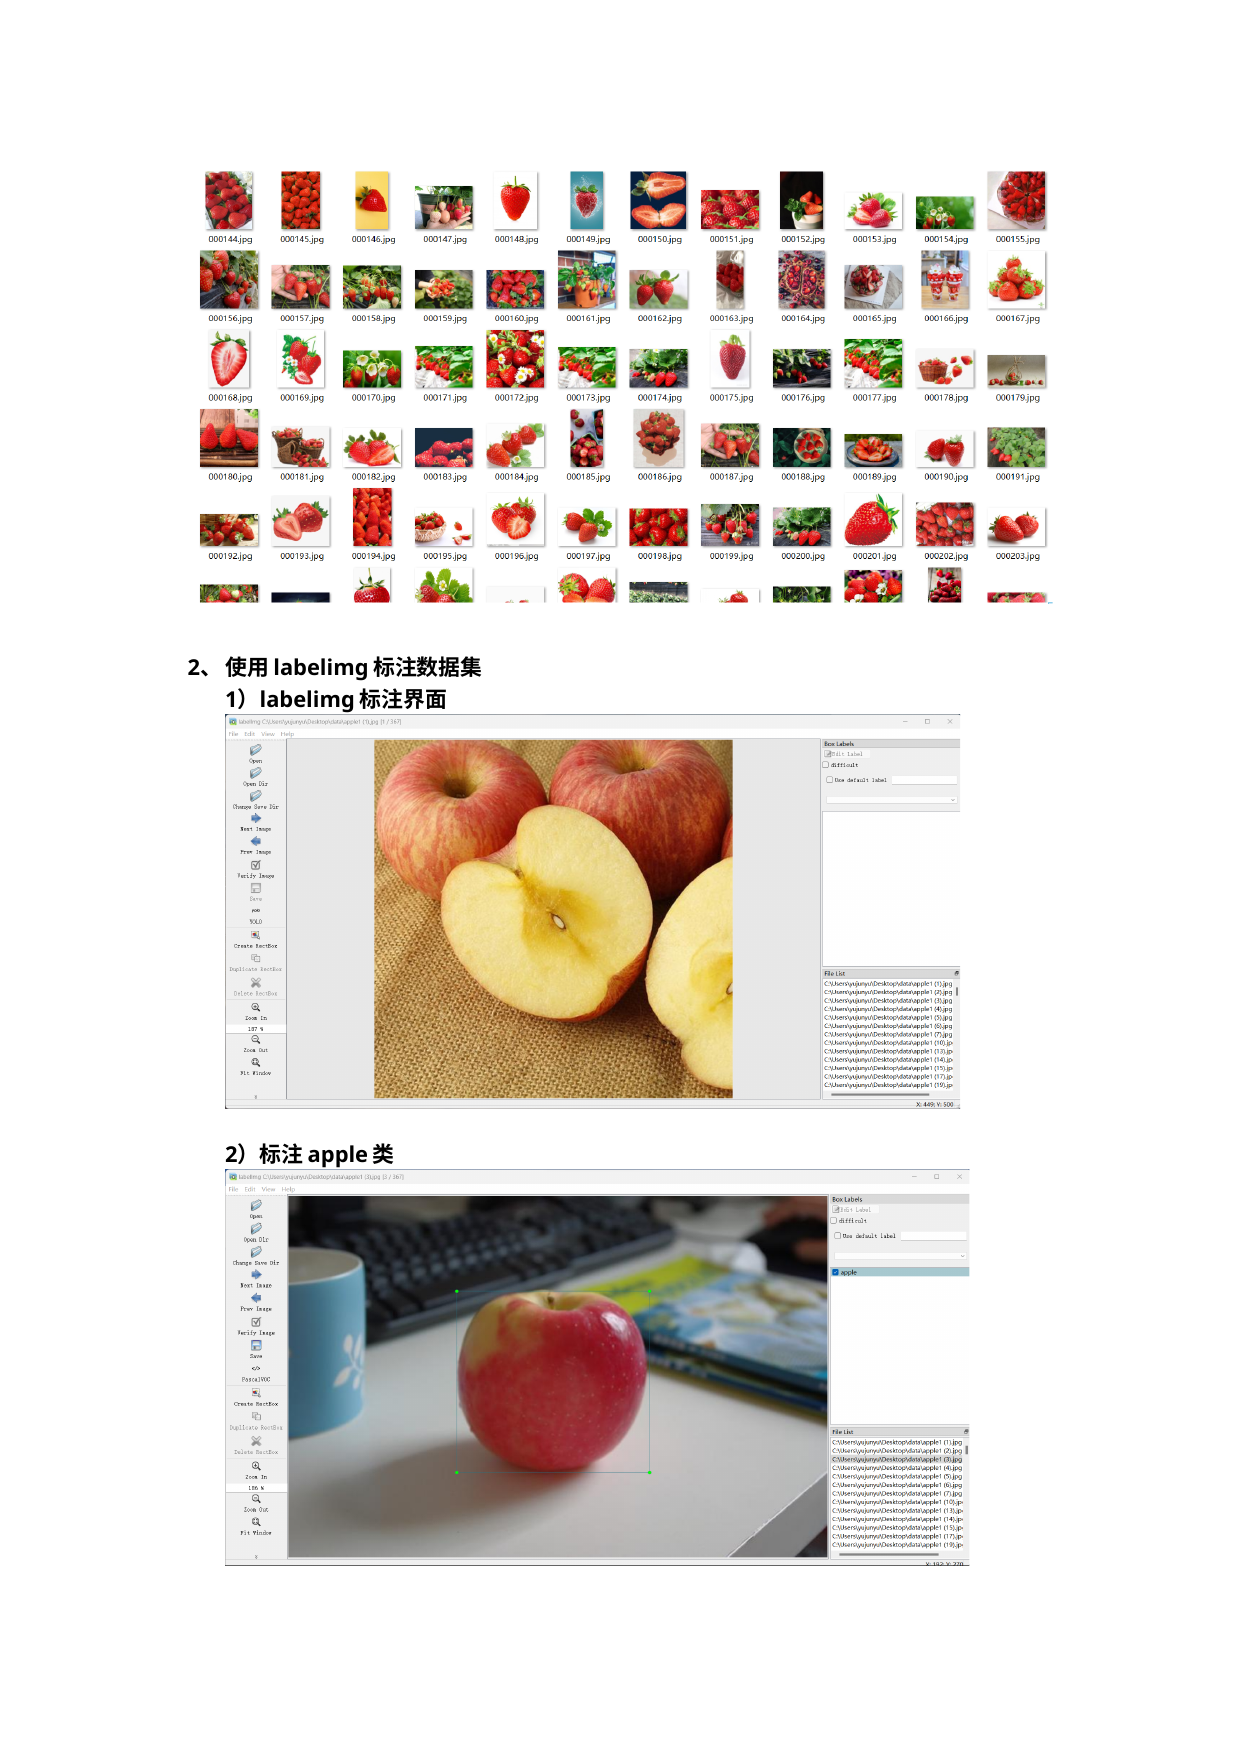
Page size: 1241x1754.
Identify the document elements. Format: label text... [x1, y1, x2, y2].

picture [225, 714, 961, 1109]
list 1）labelimg标注界面 [225, 682, 1053, 714]
list 使用labelimg标注数据集 [187, 649, 1053, 682]
list 2）标注apple类 [225, 1137, 1053, 1169]
picture [187, 162, 1053, 604]
picture [225, 1169, 970, 1566]
